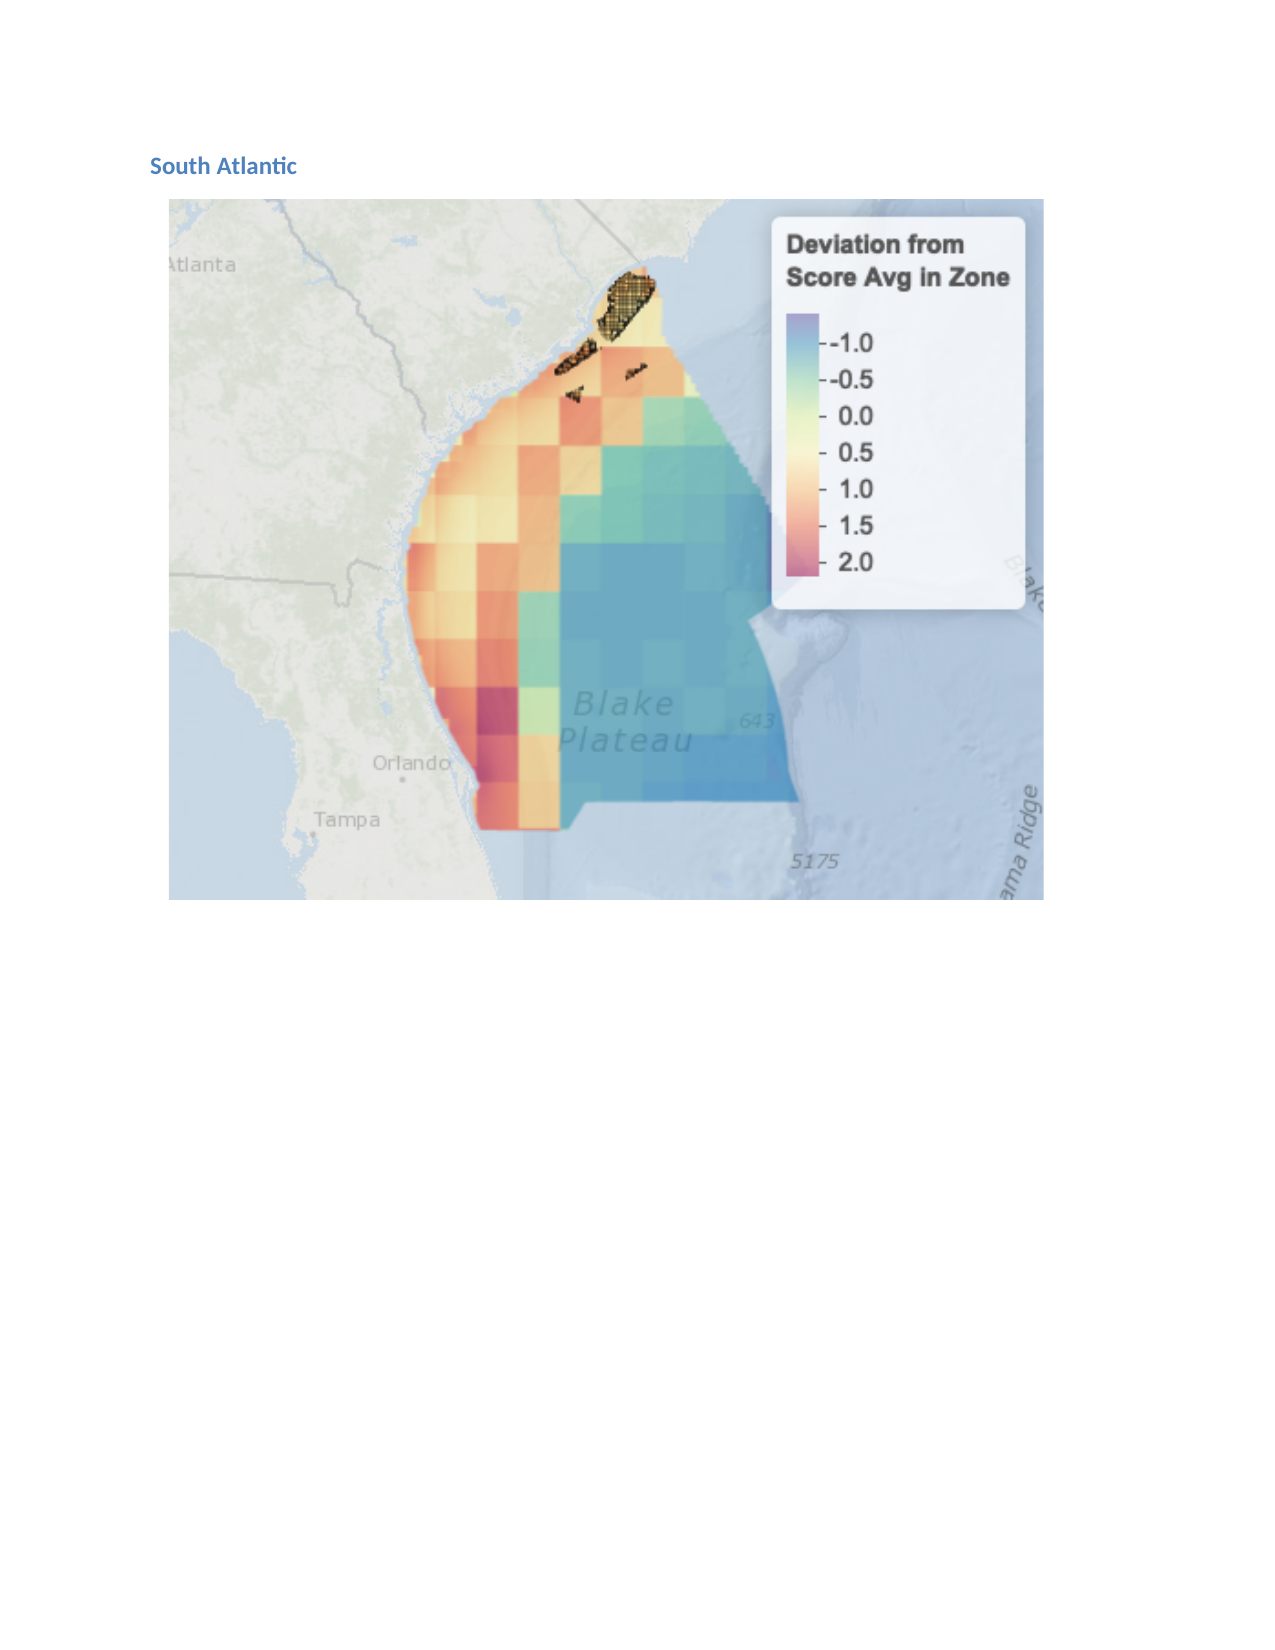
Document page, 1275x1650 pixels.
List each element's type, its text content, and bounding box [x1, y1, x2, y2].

subtitle South Atlantic [150, 150, 1125, 181]
picture [168, 199, 1044, 900]
